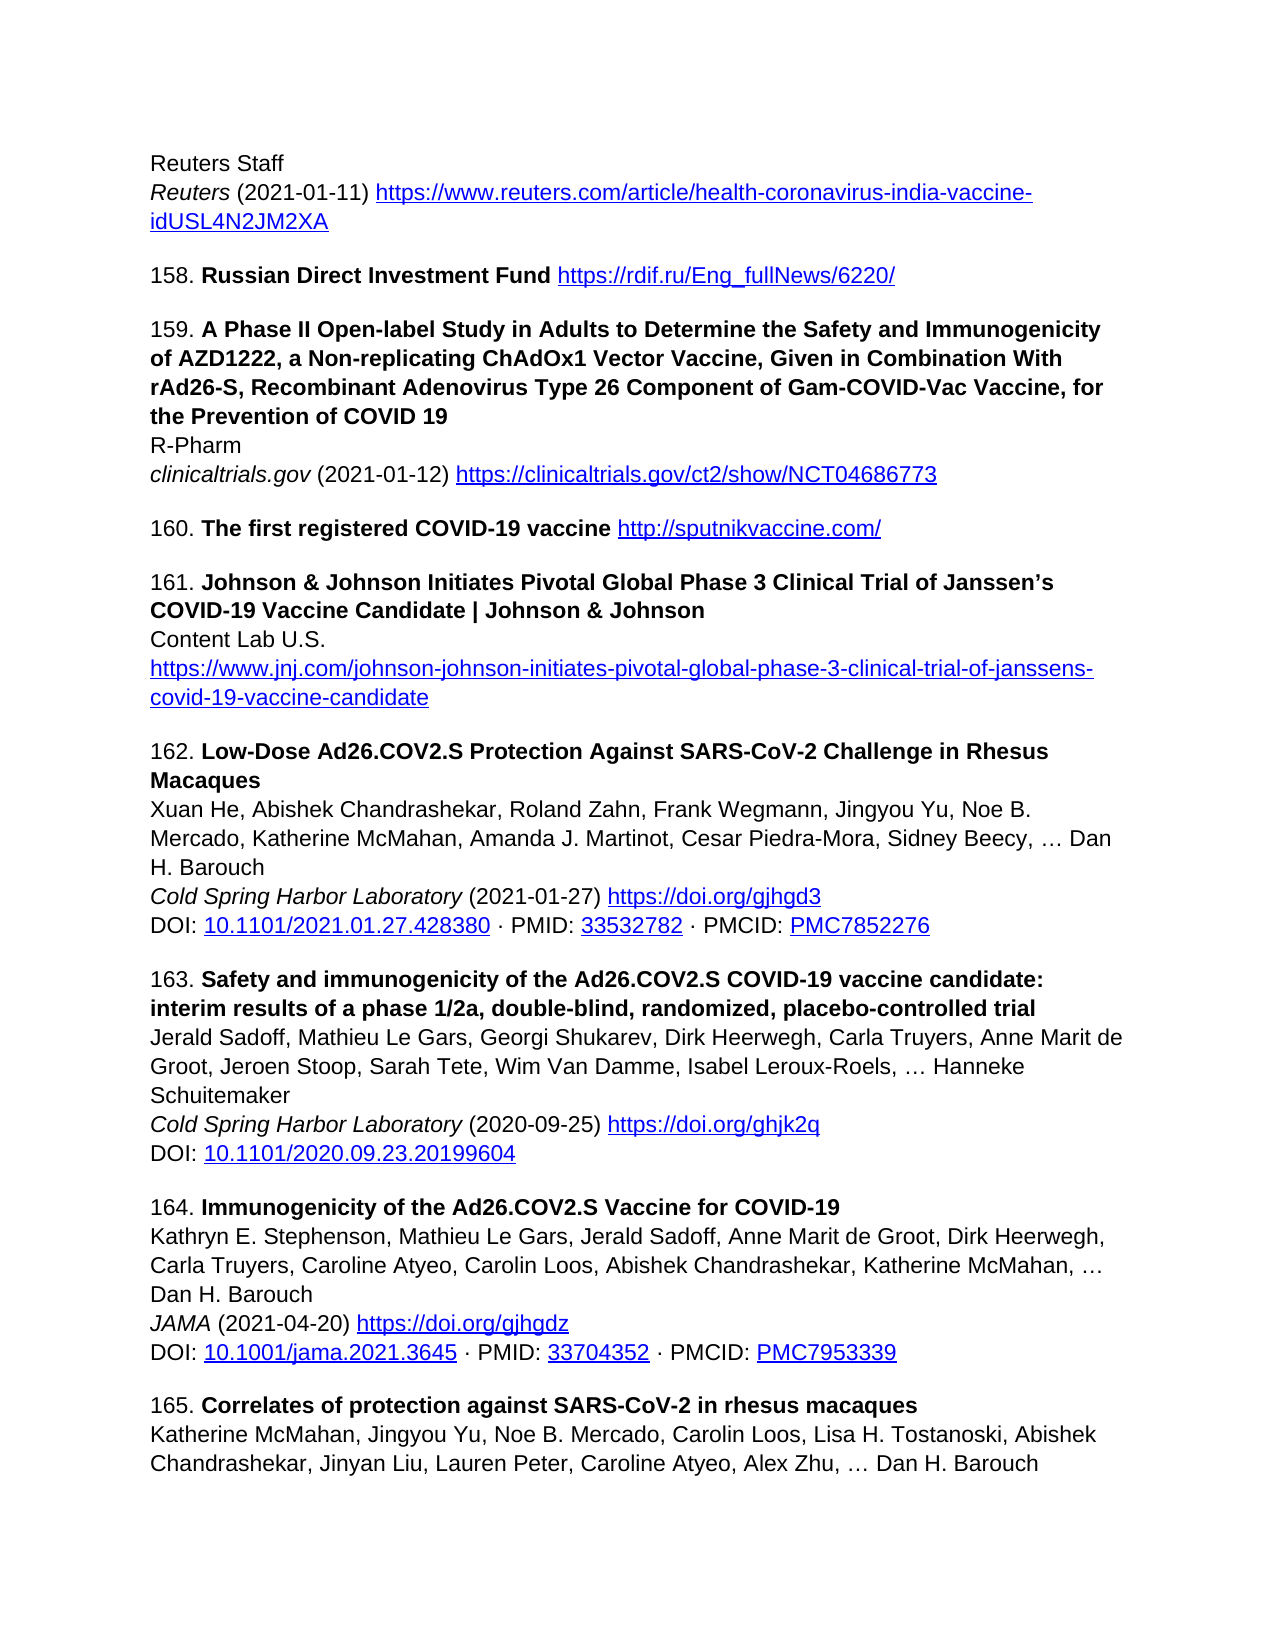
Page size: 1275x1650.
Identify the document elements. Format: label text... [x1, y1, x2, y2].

text 160. The first registered COVID-19 vaccine http://sputnikvaccine.com/ [150, 514, 1125, 541]
text 158. Russian Direct Investment Fund https://rdif.ru/Eng_fullNews/6220/ [150, 262, 1125, 288]
text 159. A Phase II Open-label Study in Adults to Determine the Safety and Immunogenicity of AZD1222, a Non-replicating ChAdOx1 Vector Vaccine, Given in Combination With rAd26-S, Recombinant Adenovirus Type 26 Component of Gam-COVID-Vac Vaccine, for the Prevention of COVID 19 R-Pharm clinicaltrials.gov (2021-01-12) https://clinicaltrials.gov/ct2/show/NCT04686773 [150, 316, 1125, 487]
text 164. Immunogenicity of the Ad26.COV2.S Vaccine for COVID-19 Kathryn E. Stephenson, Mathieu Le Gars, Jerald Sadoff, Anne Marit de Groot, Dirk Heerwegh, Carla Truyers, Caroline Atyeo, Carolin Loos, Abishek Chandrashekar, Katherine McMahan, … Dan H. Barouch JAMA (2021-04-20) https://doi.org/gjhgdz DOI: 10.1001/jama.2021.3645 · PMID: 33704352 · PMCID: PMC7953339 [150, 1194, 1125, 1365]
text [150, 1392, 1125, 1477]
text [150, 150, 1125, 234]
text 162. Low-Dose Ad26.COV2.S Protection Against SARS-CoV-2 Challenge in Rhesus Macaques Xuan He, Abishek Chandrashekar, Roland Zahn, Frank Wegmann, Jingyou Yu, Noe B. Mercado, Katherine McMahan, Amanda J. Martinot, Cesar Piedra-Mora, Sidney Beecy, … Dan H. Barouch Cold Spring Harbor Laboratory (2021-01-27) https://doi.org/gjhgd3 DOI: 10.1101/2021.01.27.428380 · PMID: 33532782 · PMCID: PMC7852276 [150, 738, 1125, 938]
text 161. Johnson & Johnson Initiates Pivotal Global Phase 3 Clinical Trial of Janssen’s COVID-19 Vaccine Candidate | Johnson & Johnson Content Lab U.S. https://www.jnj.com/johnson-johnson-initiates-pivotal-global-phase-3-clinical-trial-of-janssens-covid-19-vaccine-candidate [150, 568, 1125, 711]
text 163. Safety and immunogenicity of the Ad26.COV2.S COVID-19 vaccine candidate: interim results of a phase 1/2a, double-blind, randomized, placebo-controlled trial Jerald Sadoff, Mathieu Le Gars, Georgi Shukarev, Dirk Heerwegh, Carla Truyers, Anne Marit de Groot, Jeroen Stoop, Sarah Tete, Wim Van Damme, Isabel Leroux-Roels, … Hanneke Schuitemaker Cold Spring Harbor Laboratory (2020-09-25) https://doi.org/ghjk2q DOI: 10.1101/2020.09.23.20199604 [150, 966, 1125, 1166]
